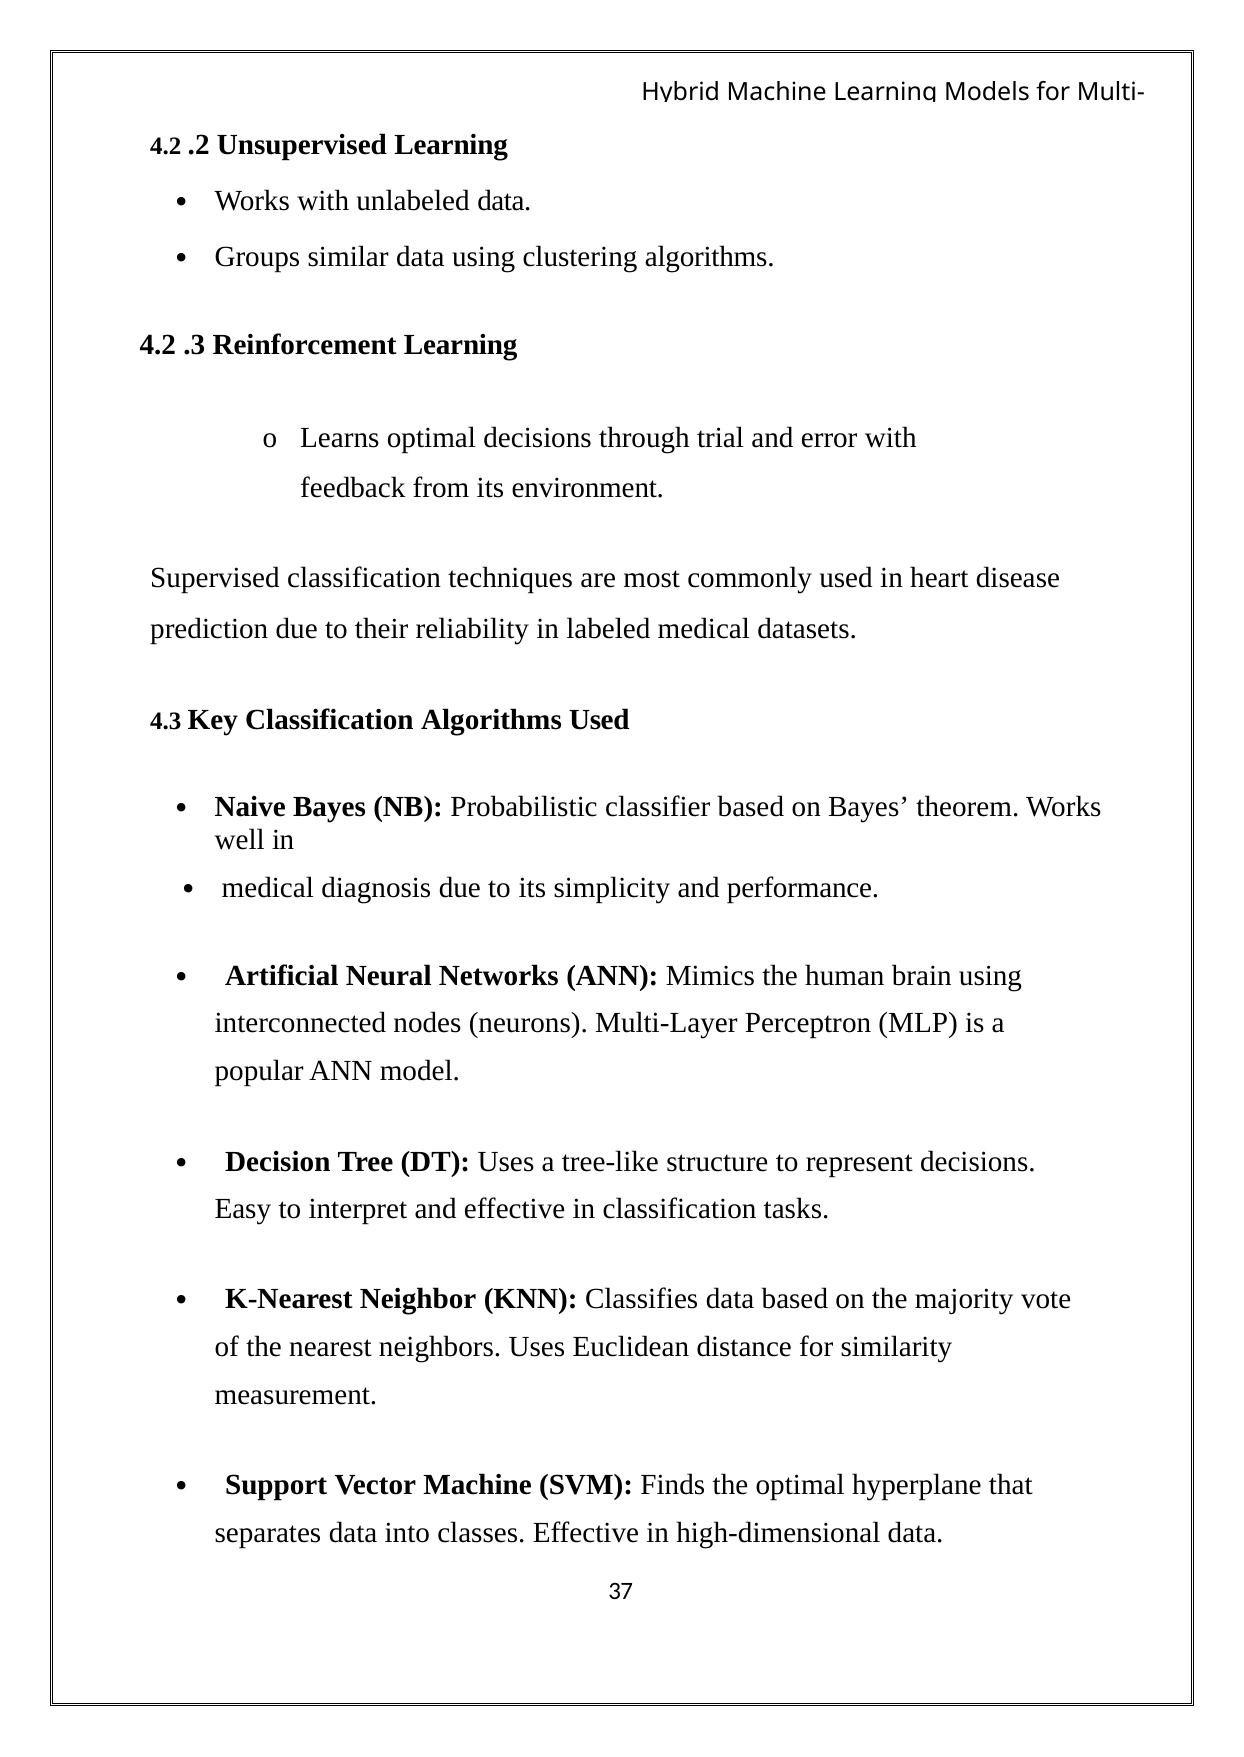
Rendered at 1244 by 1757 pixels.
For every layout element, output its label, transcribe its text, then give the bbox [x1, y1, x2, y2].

list Works with unlabeled data. [177, 183, 1155, 217]
list Artificial Neural Networks (ANN): Mimics the human brain using interconnected nodes (neurons). Multi-Layer Perceptron (MLP) is a popular ANN model. [177, 958, 1057, 1087]
list Groups similar data using clustering algorithms. [177, 239, 1155, 273]
text 4.2 .3 Reinforcement Learning [139, 327, 1155, 360]
list Key Classification Algorithms Used [150, 702, 1155, 736]
list Naive Bayes (NB): Probabilistic classifier based on Bayes’ theorem. Works well in [177, 789, 1155, 856]
list .2 Unsupervised Learning [150, 127, 1155, 161]
list K-Nearest Neighbor (KNN): Classifies data based on the majority vote of the nearest neighbors. Uses Euclidean distance for similarity measurement. [177, 1281, 1087, 1411]
list Support Vector Machine (SVM): Finds the optimal hyperplane that separates data into classes. Effective in high-dimensional data. [177, 1467, 1061, 1548]
list Decision Tree (DT): Uses a tree-like structure to represent decisions. Easy to interpret and effective in classification tasks. [177, 1144, 1089, 1225]
text Supervised classification techniques are most commonly used in heart disease prediction due to their reliability in labeled medical datasets. [150, 560, 1079, 644]
list medical diagnosis due to its simplicity and performance. [184, 870, 1155, 904]
text o Learns optimal decisions through trial and error with feedback from its environment. [262, 420, 1006, 504]
